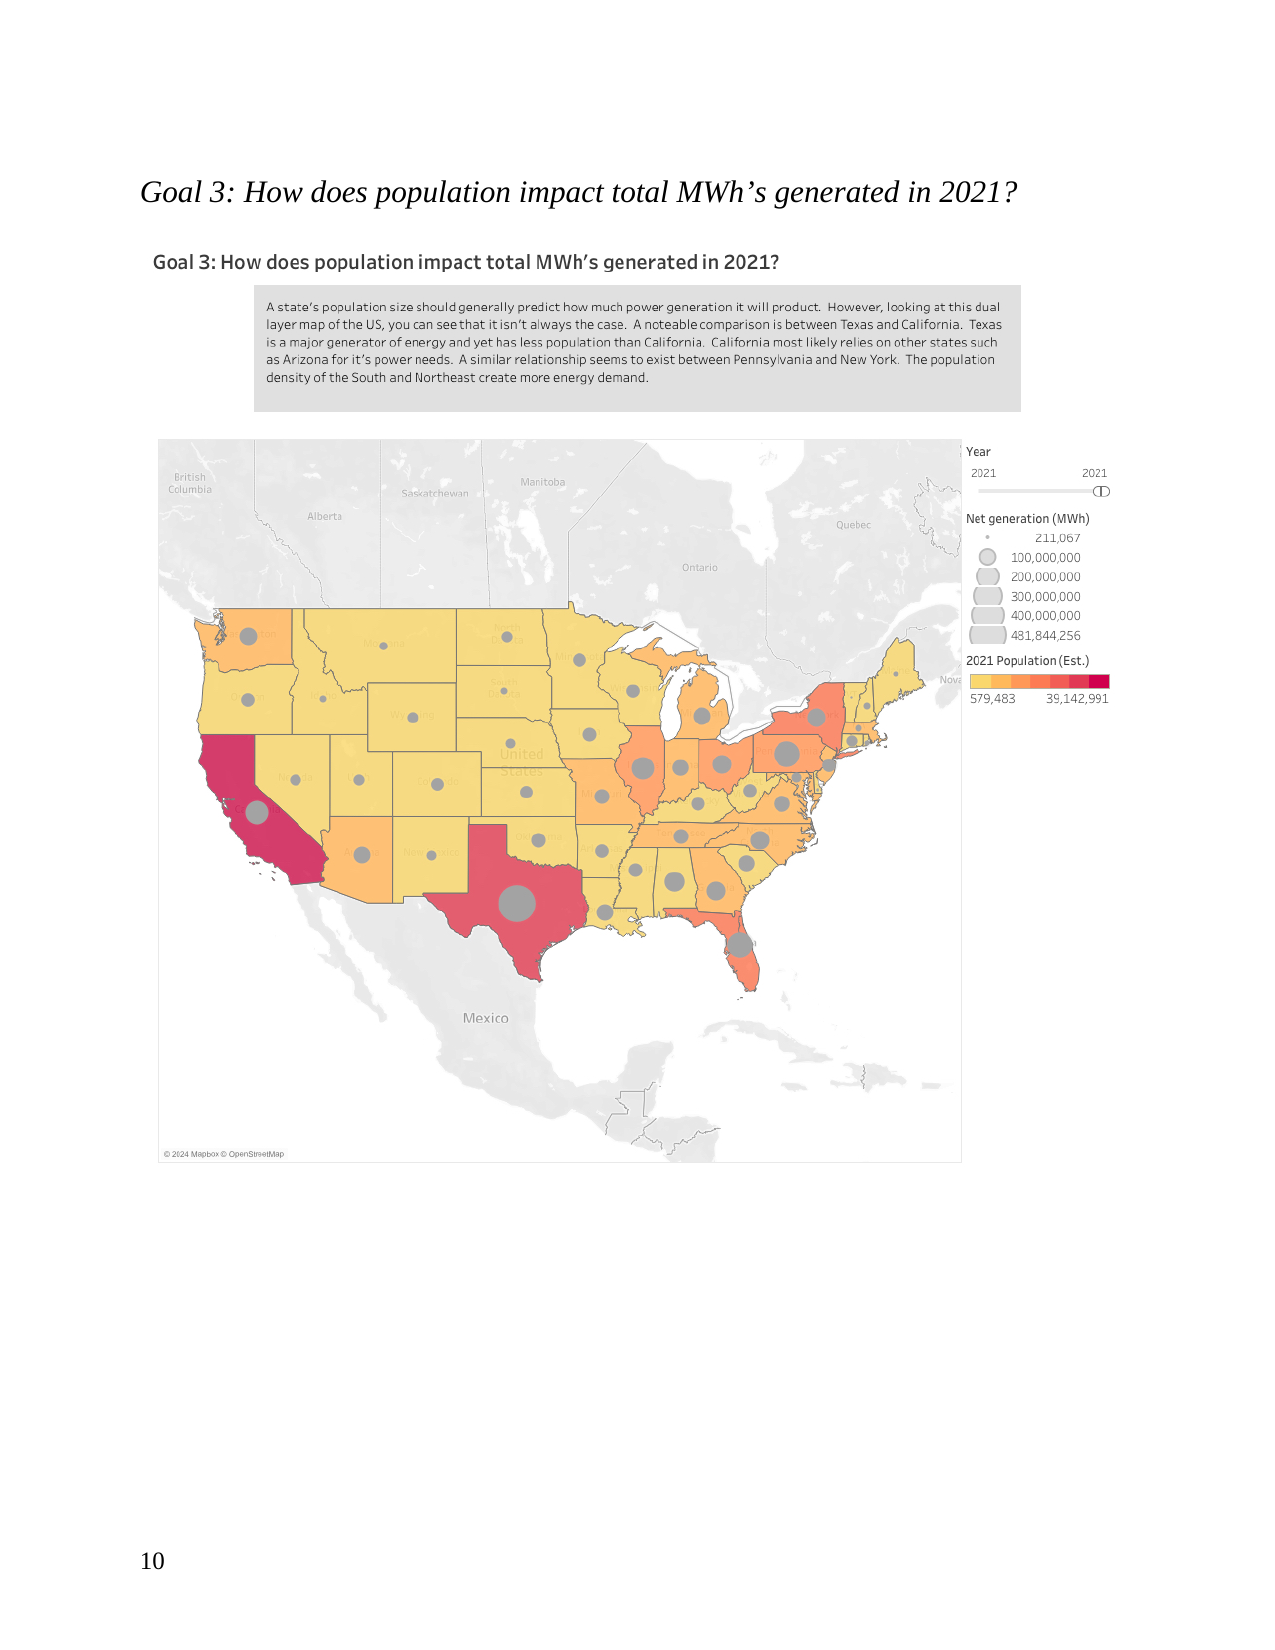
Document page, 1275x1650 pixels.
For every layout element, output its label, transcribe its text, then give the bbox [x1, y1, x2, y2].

subtitle Goal 3: How does population impact total MWh’s generated in 2021? [139, 174, 1136, 209]
